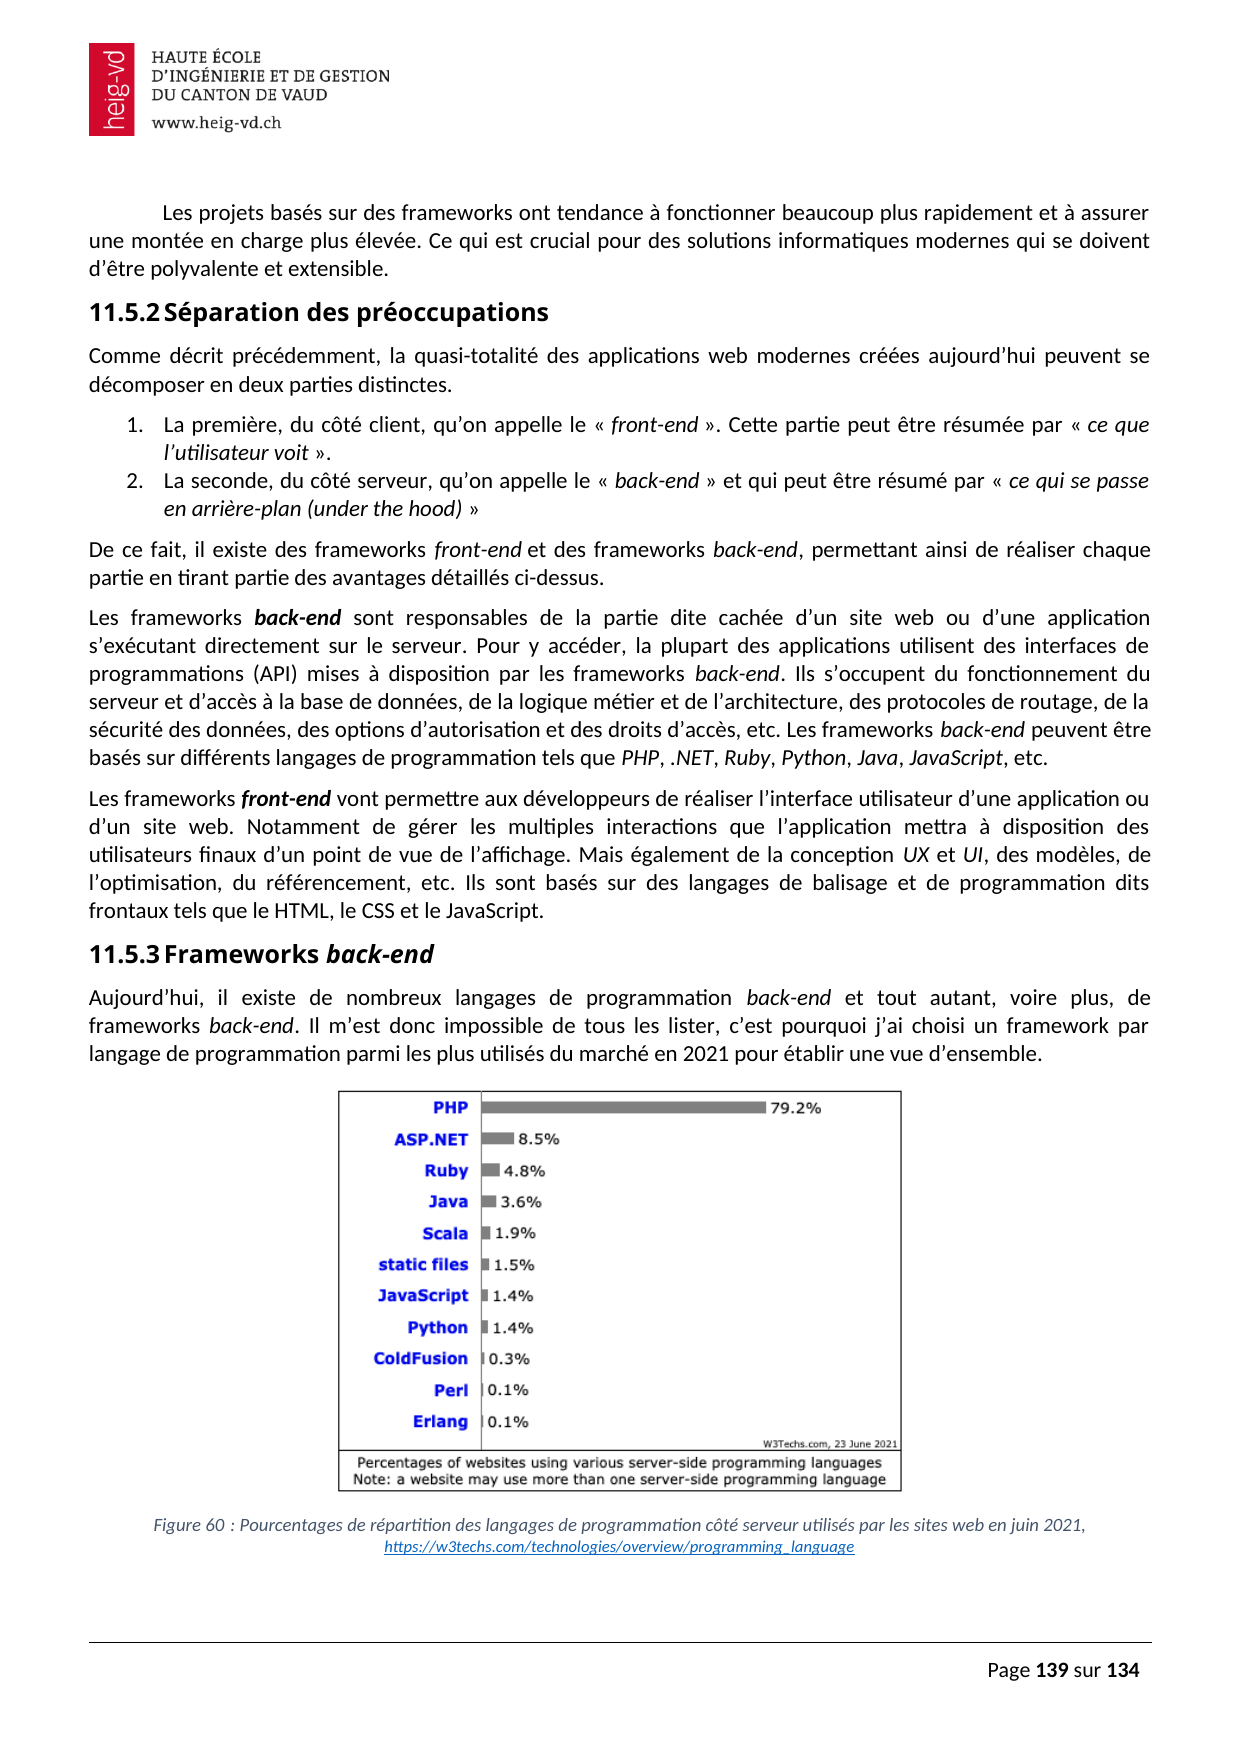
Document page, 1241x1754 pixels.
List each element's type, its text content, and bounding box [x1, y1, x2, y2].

text Aujourd’hui, il existe de nombreux langages de programmation back-end et tout autant, voire plus, de frameworks back-end. Il m’est donc impossible de tous les lister, c’est pourquoi j’ai choisi un framework par langage de programmation parmi les plus utilisés du marché en 2021 pour établir une vue d’ensemble. [89, 983, 1152, 1067]
text Les projets basés sur des frameworks ont tendance à fonctionner beaucoup plus rapidement et à assurer une montée en charge plus élevée. Ce qui est crucial pour des solutions informatiques modernes qui se doivent d’être polyvalente et extensible. [89, 198, 1152, 283]
text Figure : Pourcentages de répartition des langages de programmation côté serveur utilisés par les sites web en juin 2021, https://w3techs.com/technologies/overview/programming_language [89, 1513, 1152, 1556]
text Comme décrit précédemment, la quasi-totalité des applications web modernes créées aujourd’hui peuvent se décomposer en deux parties distinctes. [89, 342, 1152, 398]
text Les frameworks front-end vont permettre aux développeurs de réaliser l’interface utilisateur d’une application ou d’un site web. Notamment de gérer les multiples interactions que l’application mettra à disposition des utilisateurs finaux d’un point de vue de l’affichage. Mais également de la conception UX et UI, des modèles, de l’optimisation, du référencement, etc. Ils sont basés sur des langages de balisage et de programmation dits frontaux tels que le HTML, le CSS et le JavaScript. [89, 784, 1152, 924]
subtitle Séparation des préoccupations [89, 295, 1152, 329]
text De ce fait, il existe des frameworks front-end et des frameworks back-end, permettant ainsi de réaliser chaque partie en tirant partie des avantages détaillés ci-dessus. [89, 535, 1152, 591]
picture [325, 1079, 916, 1501]
list La première, du côté client, qu’on appelle le « front-end ». Cette partie peut être résumée par « ce que l’utilisateur voit ». [126, 410, 1152, 466]
picture [89, 43, 389, 136]
subtitle Frameworks back-end [89, 937, 1152, 971]
list La seconde, du côté serveur, qu’on appelle le « back-end » et qui peut être résumé par « ce qui se passe en arrière-plan (under the hood) » [126, 466, 1152, 522]
text Les frameworks back-end sont responsables de la partie dite cachée d’un site web ou d’une application s’exécutant directement sur le serveur. Pour y accéder, la plupart des applications utilisent des interfaces de programmations (API) mises à disposition par les frameworks back-end. Ils s’occupent du fonctionnement du serveur et d’accès à la base de données, de la logique métier et de l’architecture, des protocoles de routage, de la sécurité des données, des options d’autorisation et des droits d’accès, etc. Les frameworks back-end peuvent être basés sur différents langages de programmation tels que PHP, .NET, Ruby, Python, Java, JavaScript, etc. [89, 603, 1152, 771]
